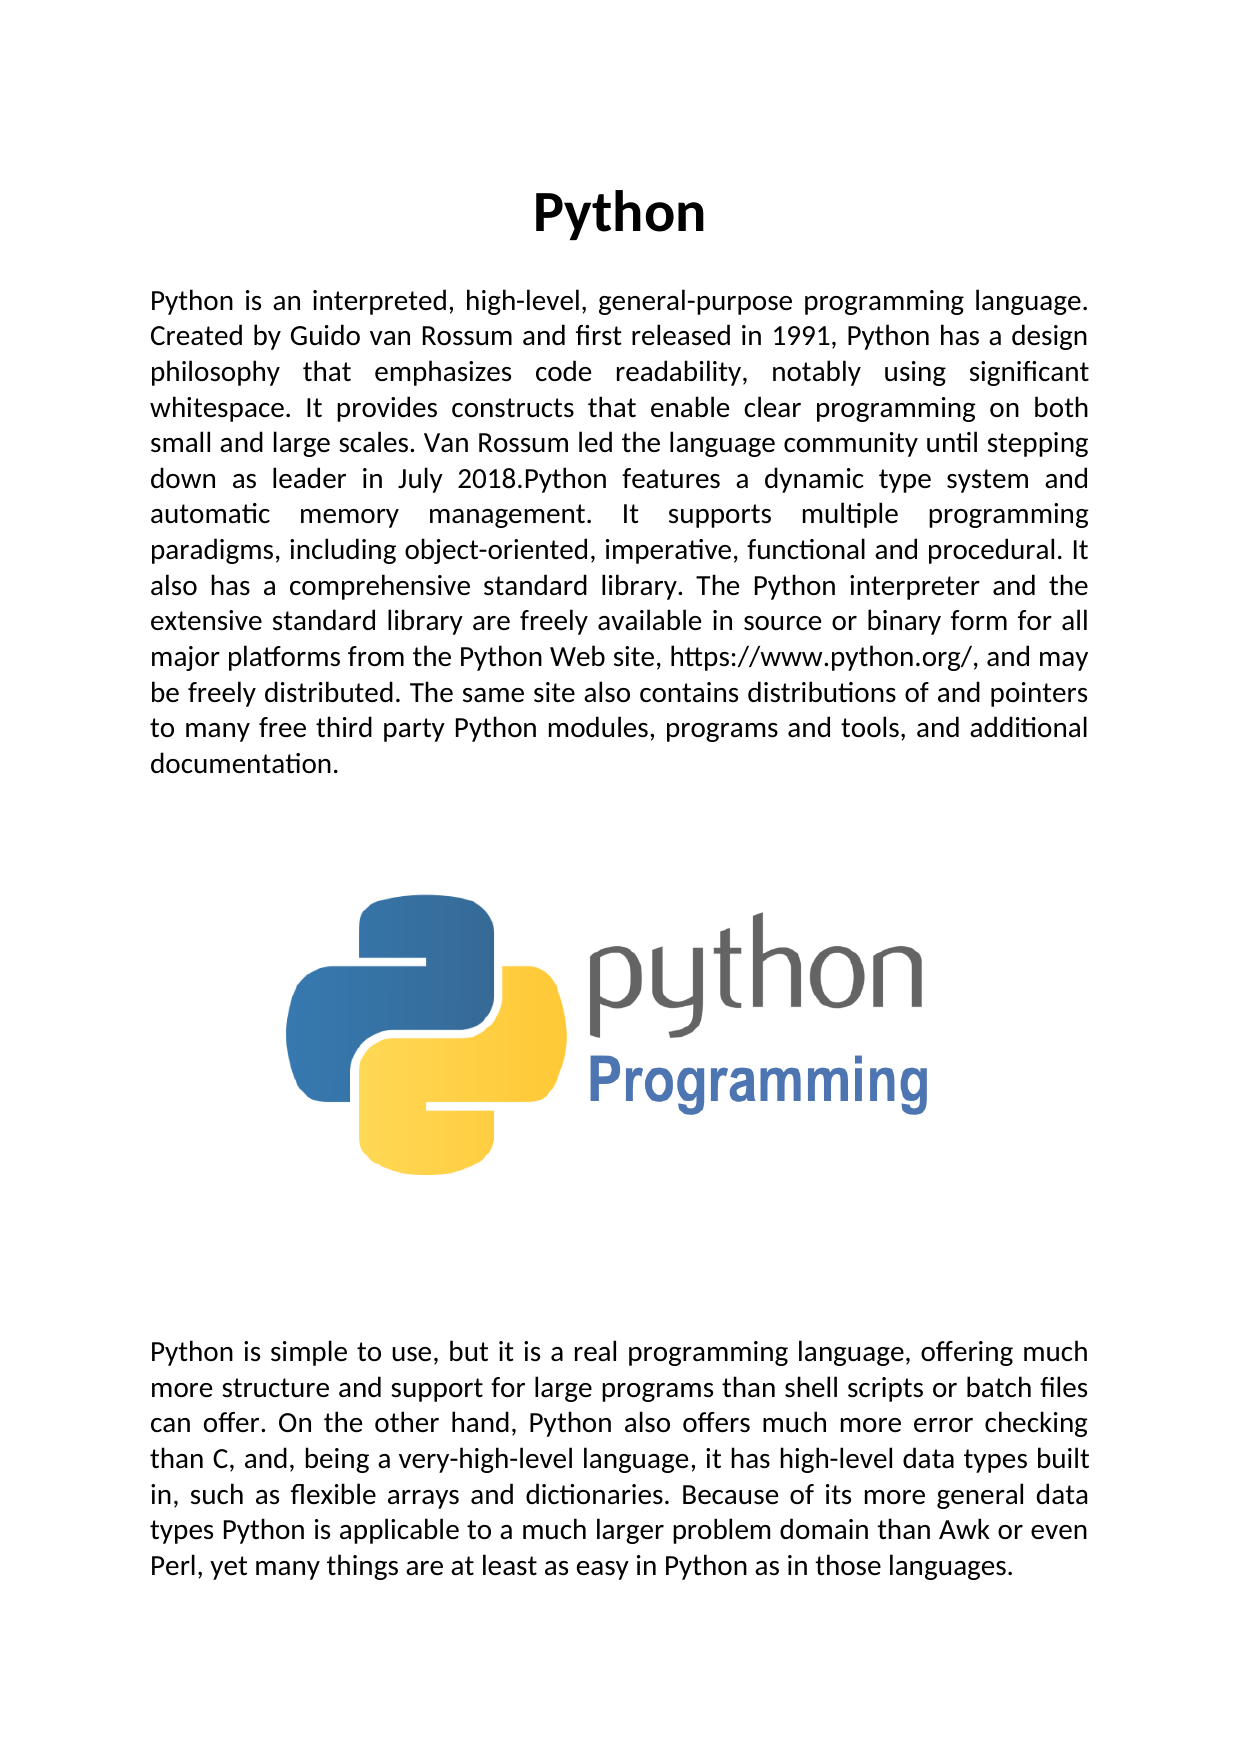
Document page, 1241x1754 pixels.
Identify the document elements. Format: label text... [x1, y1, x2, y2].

subtitle Python [150, 175, 1090, 246]
text Python is an interpreted, high-level, general-purpose programming language. Created by Guido van Rossum and first released in 1991, Python has a design philosophy that emphasizes code readability, notably using significant whitespace. It provides constructs that enable clear programming on both small and large scales. Van Rossum led the language community until stepping down as leader in July 2018.Python features a dynamic type system and automatic memory management. It supports multiple programming paradigms, including object-oriented, imperative, functional and procedural. It also has a comprehensive standard library. The Python interpreter and the extensive standard library are freely available in source or binary form for all major platforms from the Python Web site, https://www.python.org/, and may be freely distributed. The same site also contains distributions of and pointers to many free third party Python modules, programs and tools, and additional documentation. [150, 282, 1090, 781]
picture [150, 816, 1091, 1269]
text Python is simple to use, but it is a real programming language, offering much more structure and support for large programs than shell scripts or batch files can offer. On the other hand, Python also offers much more error checking than C, and, being a very-high-level language, it has high-level data types built in, such as flexible arrays and dictionaries. Because of its more general data types Python is applicable to a much larger problem domain than Awk or even Perl, yet many things are at least as easy in Python as in those languages. [150, 1333, 1090, 1583]
